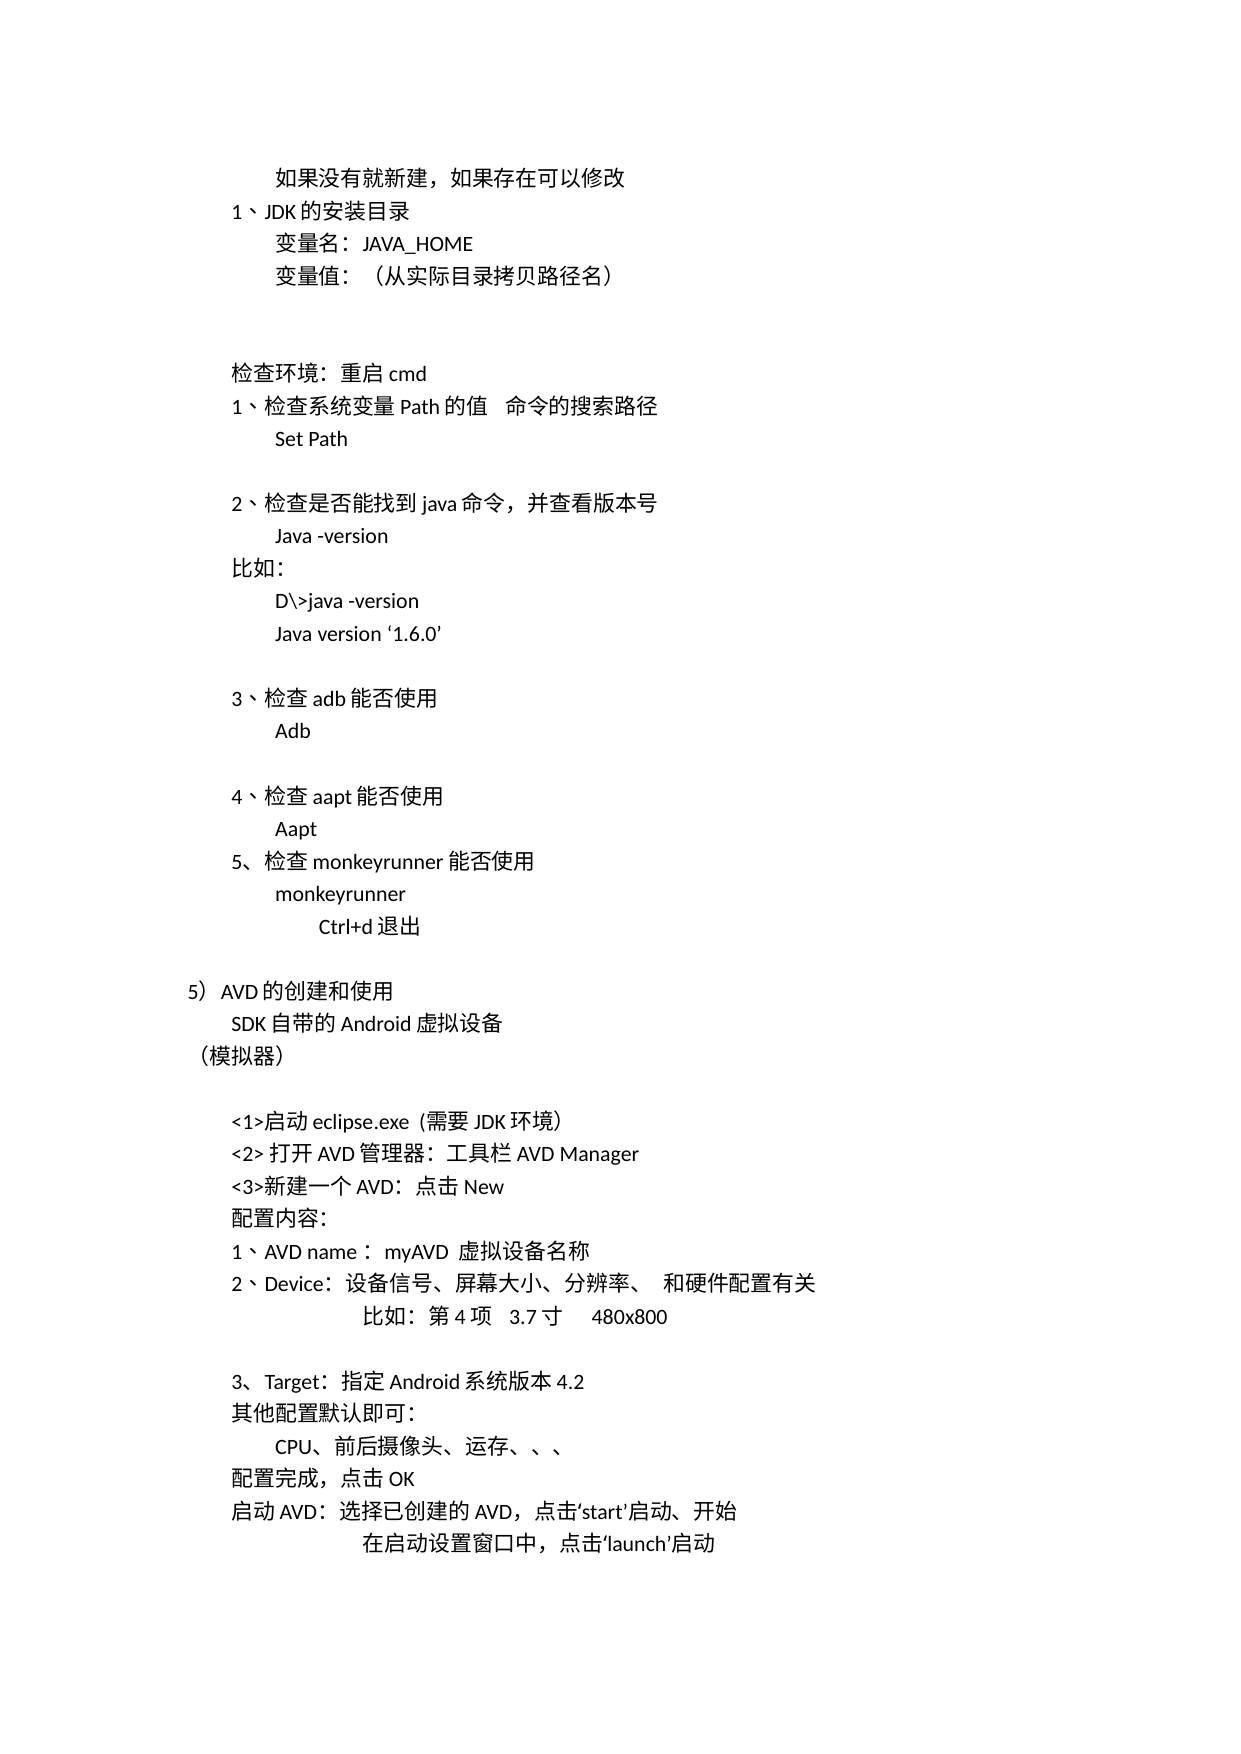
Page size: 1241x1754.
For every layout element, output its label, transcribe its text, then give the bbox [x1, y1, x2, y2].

list 比如： [187, 552, 1053, 584]
list 检查环境：重启cmd [187, 357, 1053, 389]
list Java -version [231, 519, 1053, 552]
list （模拟器） [187, 1039, 1053, 1072]
list 检查aapt能否使用 [187, 779, 1053, 812]
list <2> 打开AVD管理器：工具栏AVD Manager [187, 1137, 1053, 1169]
list Device：设备信号、屏幕大小、分辨率、 和硬件配置有关 [187, 1267, 1053, 1299]
list 检查系统变量Path的值 命令的搜索路径 [187, 389, 1053, 422]
list 如果没有就新建，如果存在可以修改 [231, 162, 1053, 194]
list monkeyrunner [231, 877, 1053, 909]
list SDK自带的Android虚拟设备 [231, 1007, 1053, 1039]
list JDK的安装目录 [187, 194, 1053, 227]
list Aapt [231, 812, 1053, 844]
list 在启动设置窗口中，点击‘launch’启动 [319, 1527, 1053, 1559]
list 检查是否能找到java命令，并查看版本号 [187, 487, 1053, 519]
list AVD name ：myAVD 虚拟设备名称 [187, 1234, 1053, 1267]
list CPU、前后摄像头、运存、、、 [231, 1429, 1053, 1462]
list 3、Target：指定Android系统版本4.2 [187, 1364, 1053, 1397]
list 配置内容： [187, 1202, 1053, 1234]
list 比如：第4项 3.7寸 480x800 [319, 1299, 1053, 1332]
list 启动AVD：选择已创建的AVD，点击‘start’启动、开始 [187, 1494, 1053, 1527]
list 变量值：（从实际目录拷贝路径名） [231, 259, 1053, 292]
list <1>启动eclipse.exe (需要JDK环境） [187, 1104, 1053, 1137]
list 其他配置默认即可： [187, 1397, 1053, 1429]
list 配置完成，点击OK [187, 1462, 1053, 1494]
list D\>java -version [187, 584, 1053, 617]
list 5、检查monkeyrunner能否使用 [187, 844, 1053, 877]
list 变量名：JAVA_HOME [231, 227, 1053, 259]
list <3>新建一个AVD：点击New [187, 1169, 1053, 1202]
list Set Path [231, 422, 1053, 454]
list AVD的创建和使用 [187, 974, 1053, 1007]
list Ctrl+d退出 [275, 909, 1053, 942]
list Adb [231, 714, 1053, 747]
list Java version ‘1.6.0’ [231, 617, 1053, 649]
list 检查adb能否使用 [187, 682, 1053, 714]
